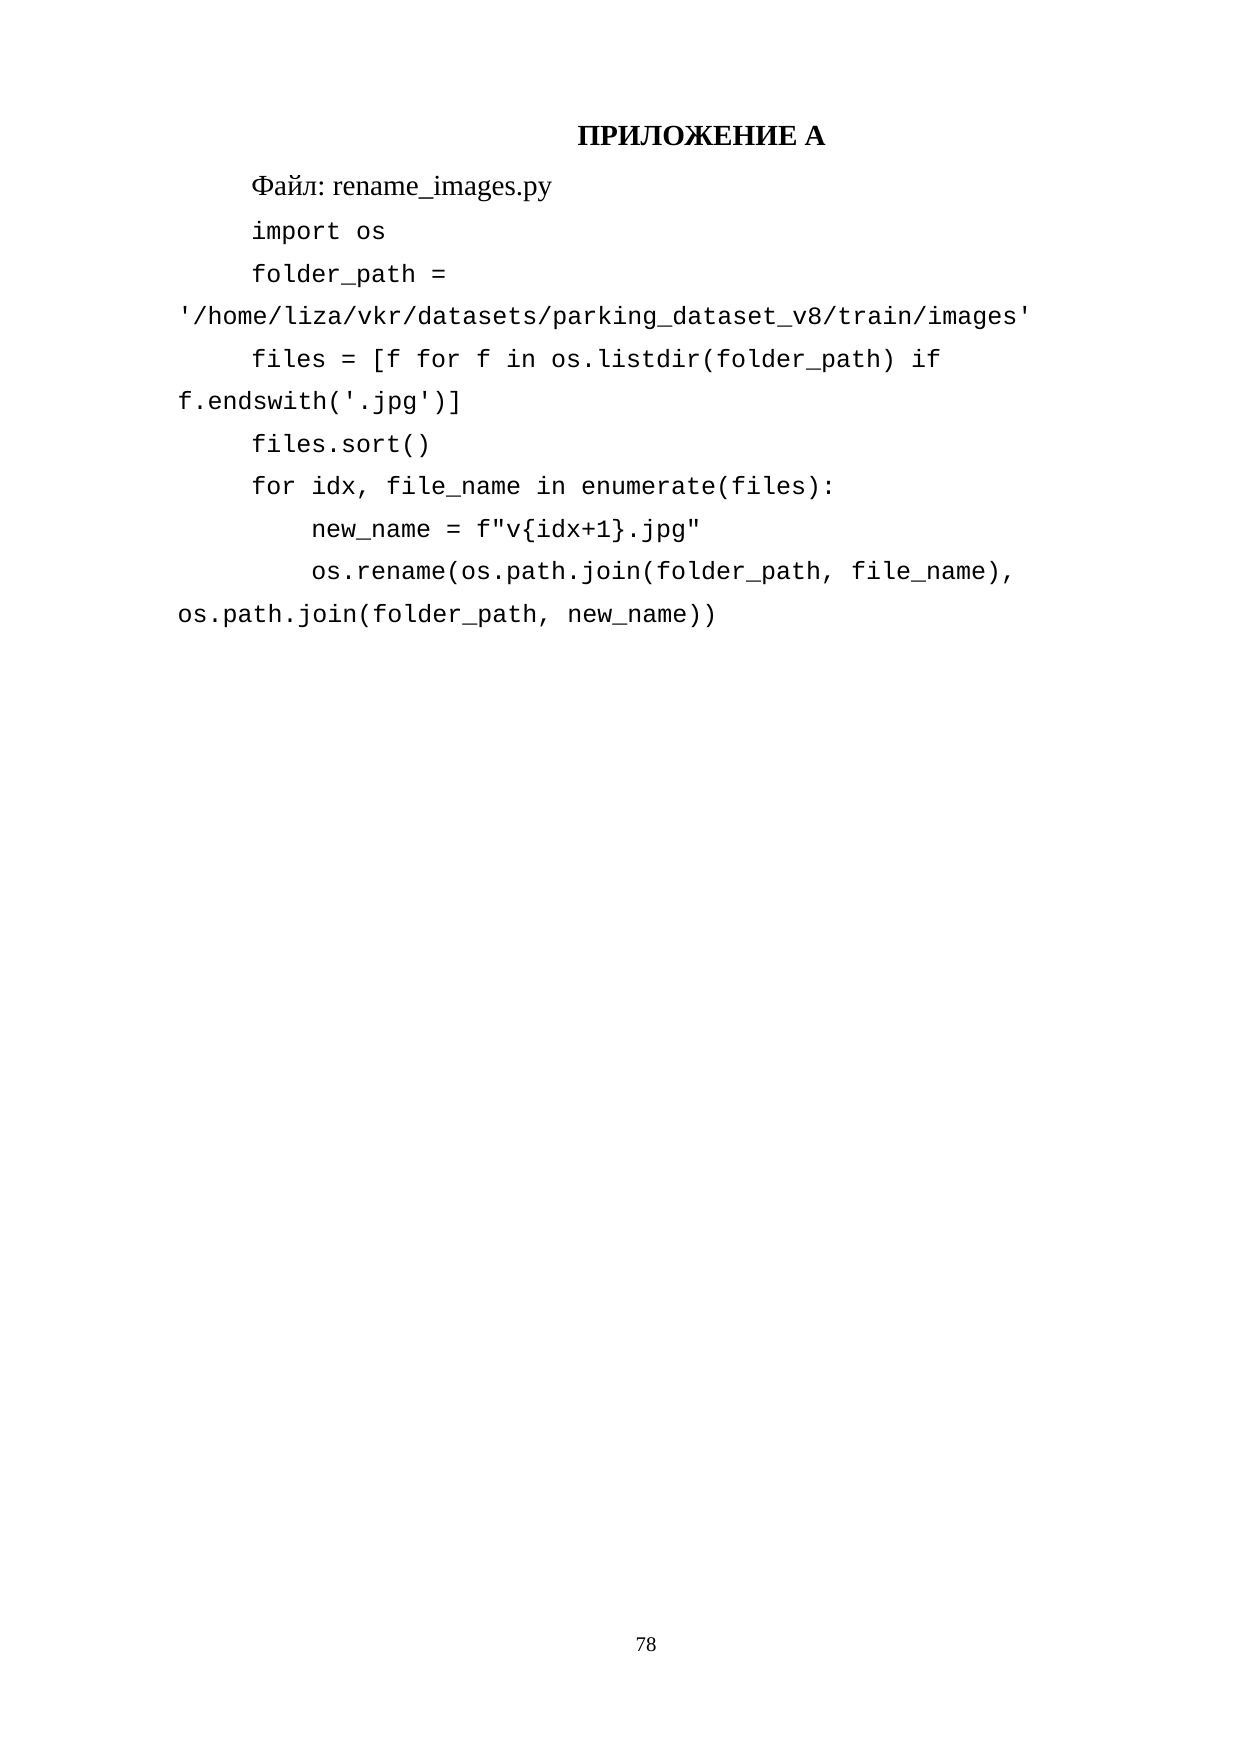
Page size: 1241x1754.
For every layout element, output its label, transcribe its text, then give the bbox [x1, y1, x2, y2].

subtitle ПРИЛОЖЕНИЕ А [251, 118, 1152, 152]
text os.rename(os.path.join(folder_path, file_name), os.path.join(folder_path, new_name)) [177, 559, 1152, 629]
text Файл: rename_images.py [177, 168, 1152, 202]
text files.sort() [177, 431, 1152, 459]
text new_name = f"v{idx+1}.jpg" [177, 516, 1152, 544]
text import os [177, 219, 1152, 247]
text folder_path = '/home/liza/vkr/datasets/parking_dataset_v8/train/images' [177, 261, 1152, 332]
text files = [f for f in os.listdir(folder_path) if f.endswith('.jpg')] [177, 346, 1152, 417]
text for idx, file_name in enumerate(files): [177, 474, 1152, 502]
